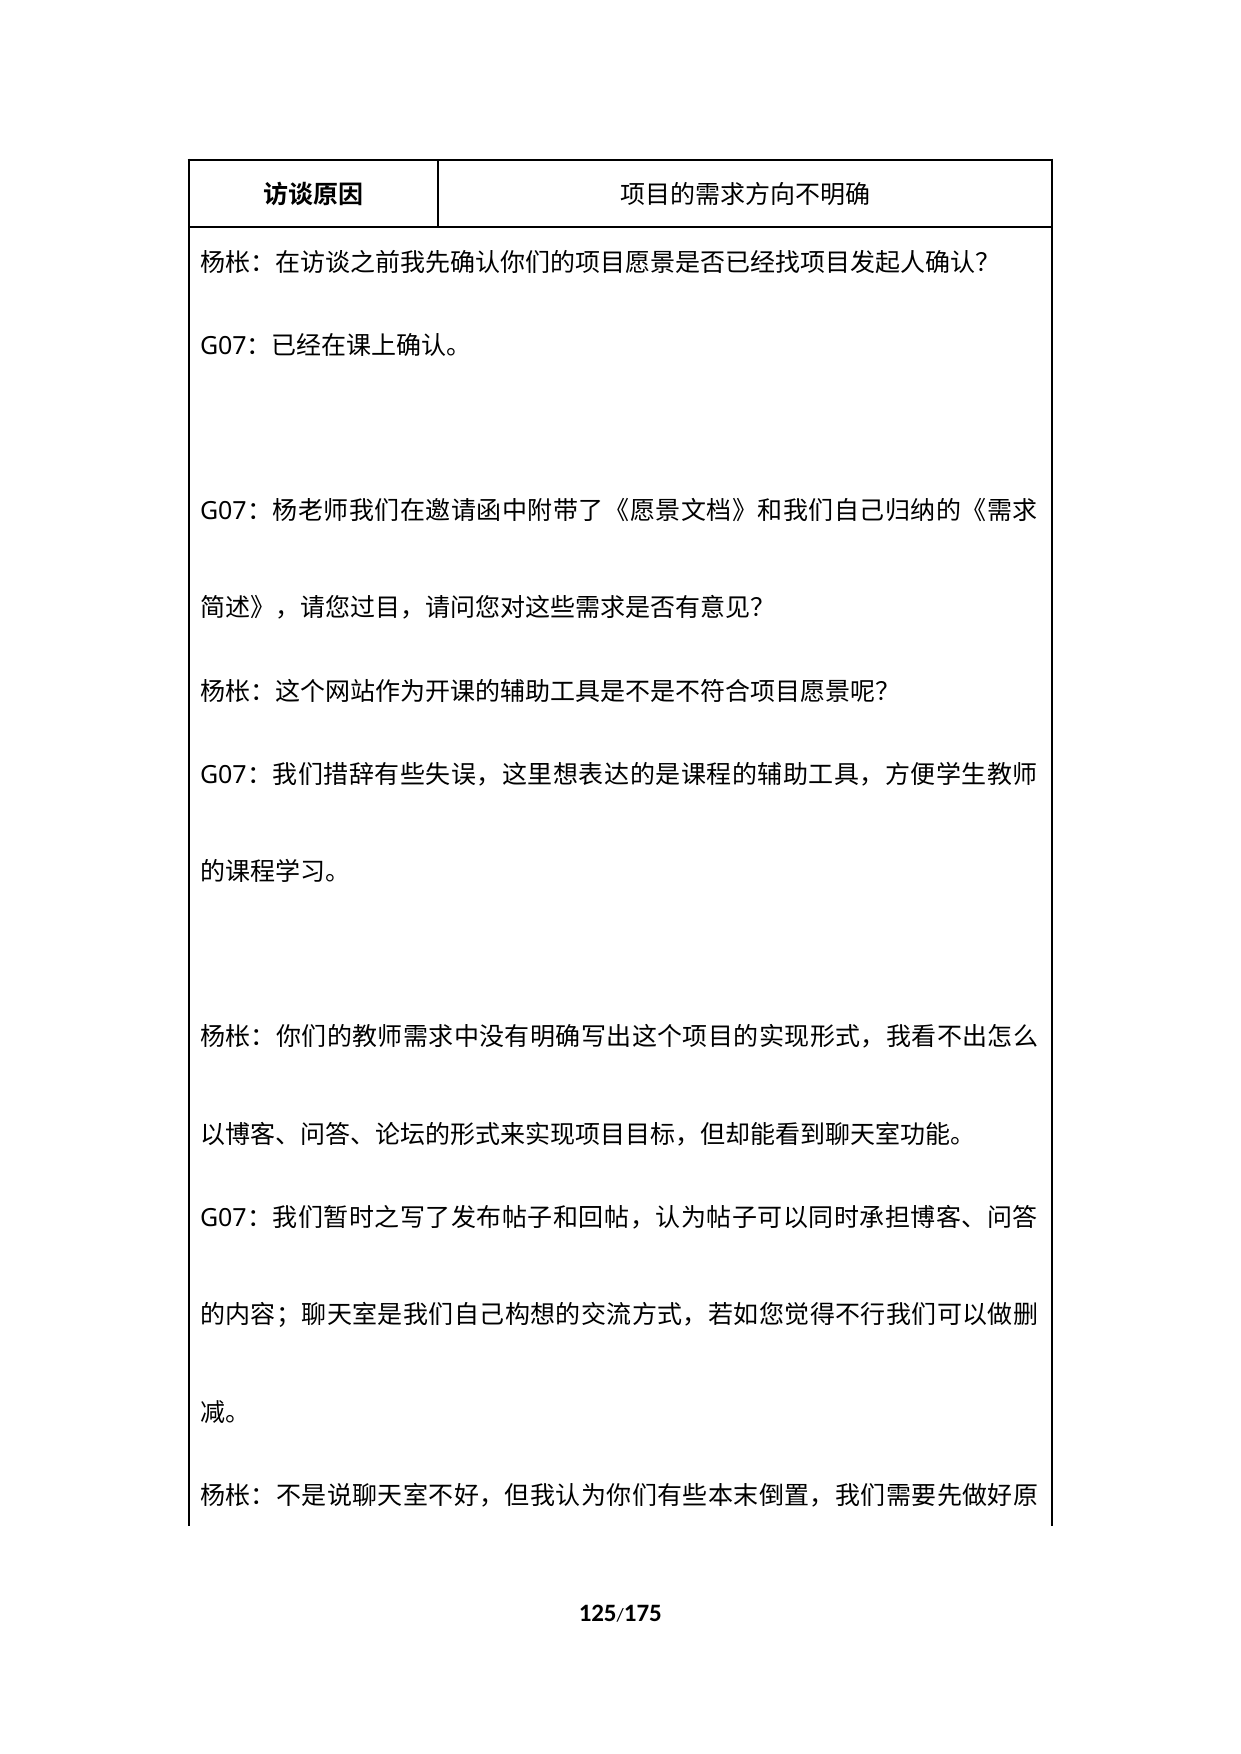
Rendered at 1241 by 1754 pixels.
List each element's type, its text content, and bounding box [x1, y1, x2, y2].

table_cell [190, 228, 1051, 1526]
table_cell 访谈原因 [190, 161, 437, 226]
table_cell 项目的需求方向不明确 [439, 161, 1051, 226]
